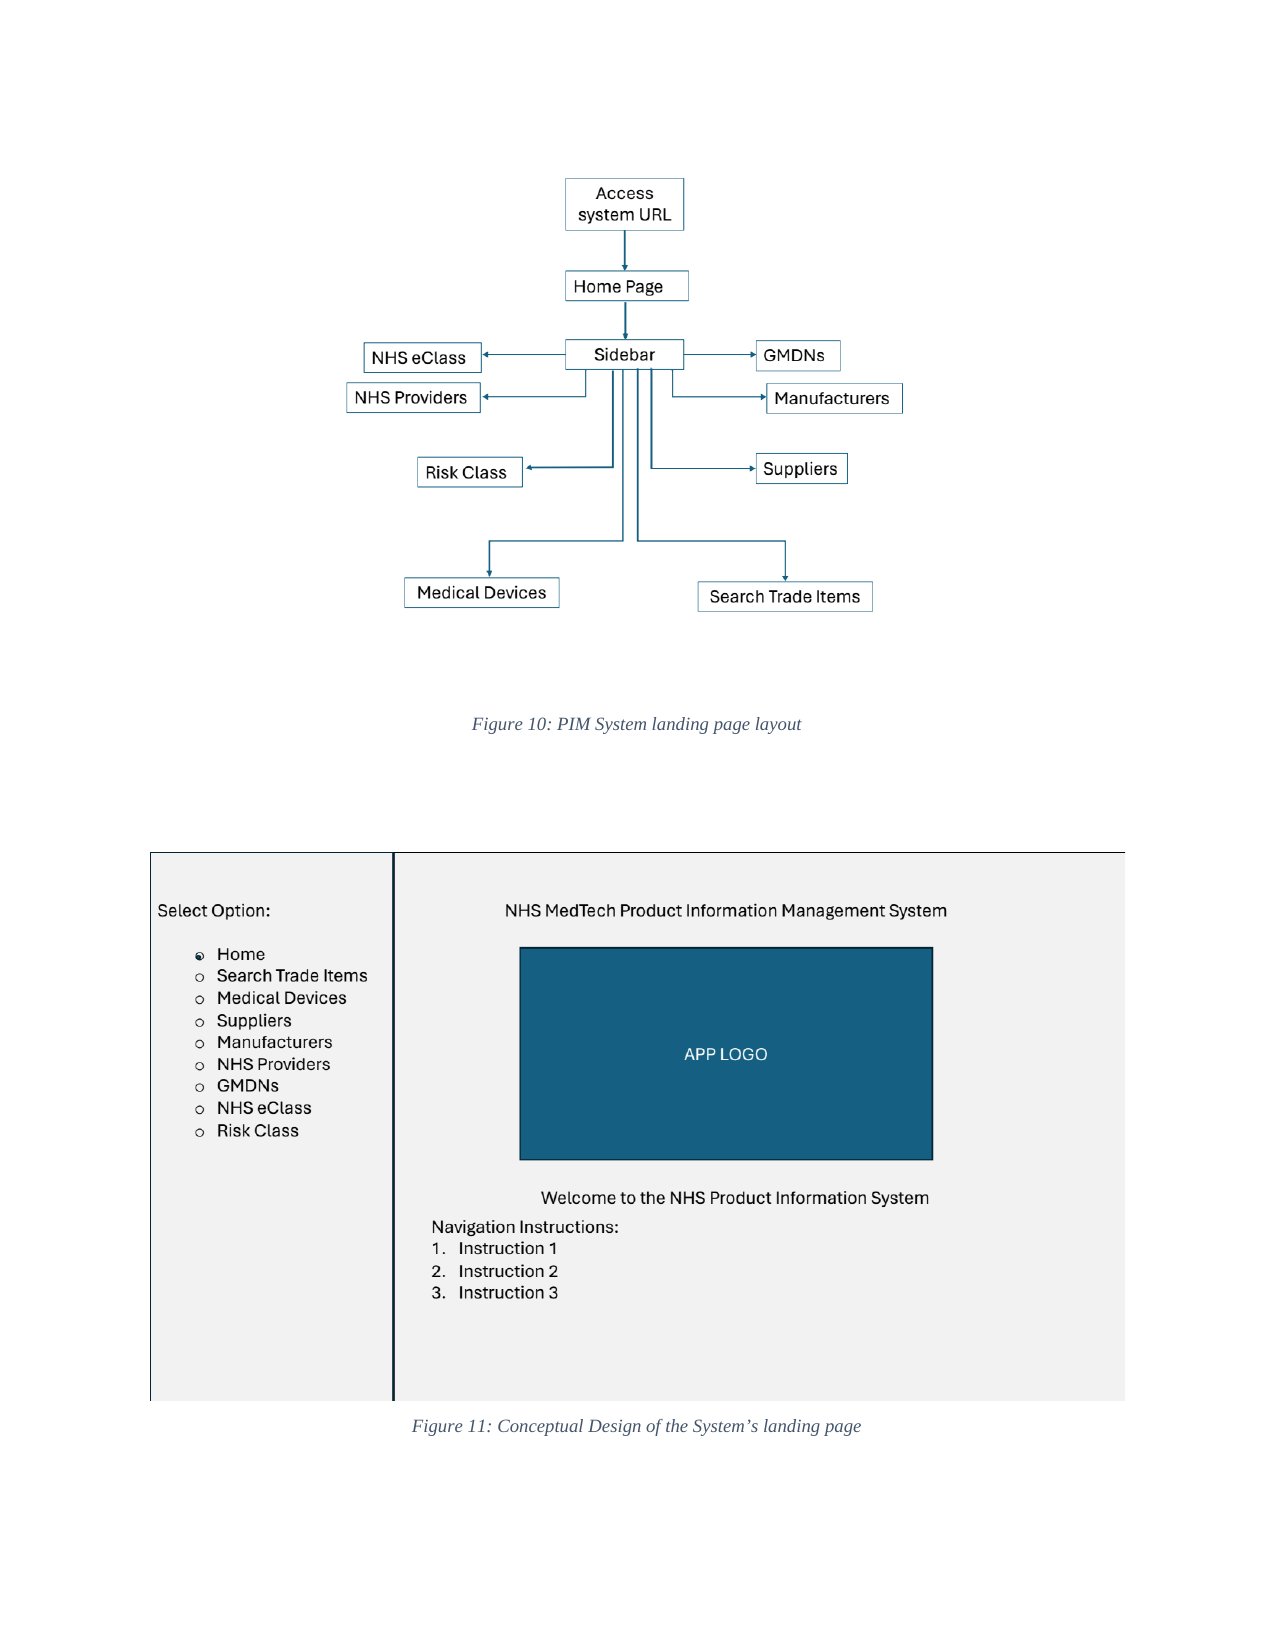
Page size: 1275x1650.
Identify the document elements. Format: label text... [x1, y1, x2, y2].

text Figure 11: Conceptual Design of the System’s landing page [150, 1415, 1125, 1437]
text Figure 10: PIM System landing page layout [150, 713, 1125, 734]
